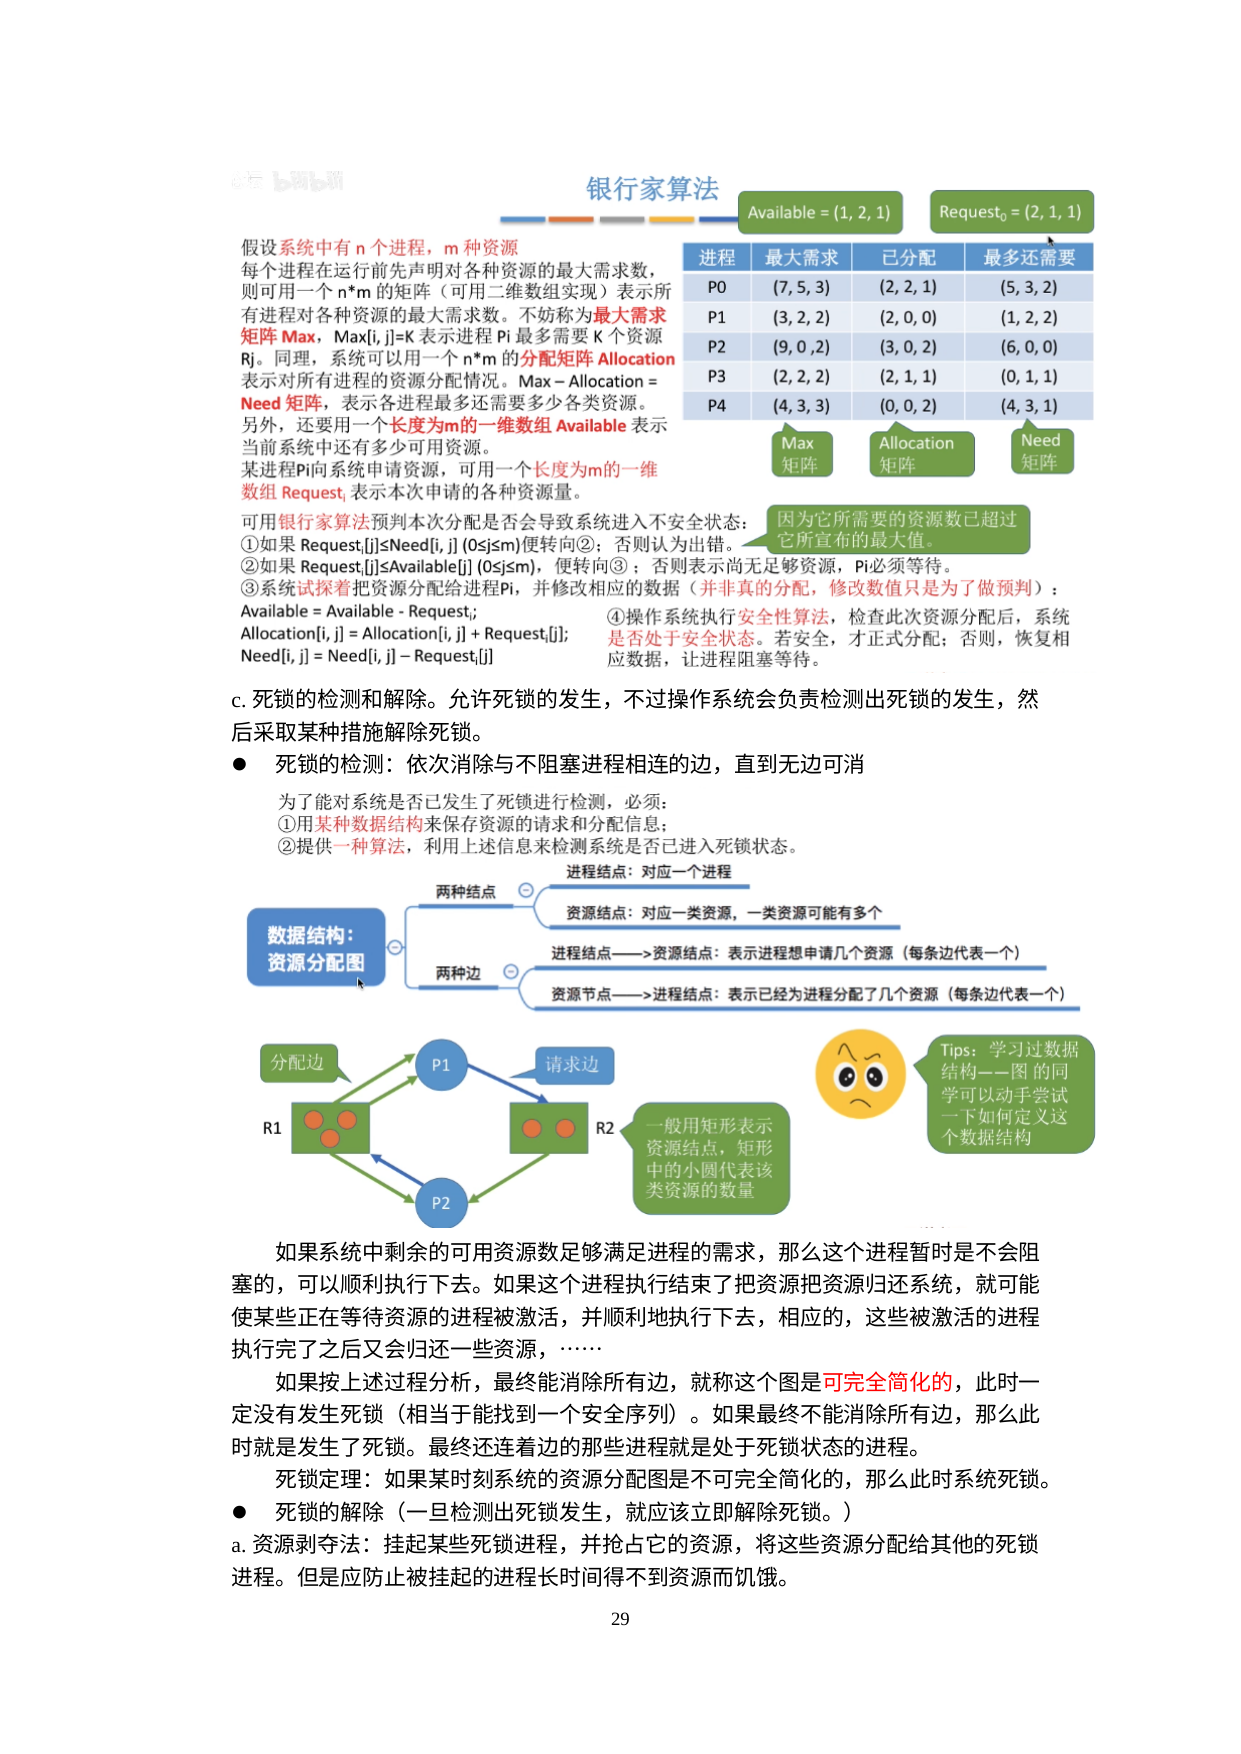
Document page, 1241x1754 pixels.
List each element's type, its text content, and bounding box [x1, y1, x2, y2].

text 如果按上述过程分析，最终能消除所有边，就称这个图是可完全简化的，此时一定没有发生死锁（相当于能找到一个安全序列）。如果最终不能消除所有边，那么此时就是发生了死锁。最终还连着边的那些进程就是处于死锁状态的进程。 [231, 1364, 1053, 1462]
list 死锁的解除（一旦检测出死锁发生，就应该立即解除死锁。） [231, 1494, 1053, 1527]
text a. 资源剥夺法：挂起某些死锁进程，并抢占它的资源，将这些资源分配给其他的死锁进程。但是应防止被挂起的进程长时间得不到资源而饥饿。 [231, 1527, 1053, 1592]
picture [231, 171, 1097, 673]
list 死锁的检测：依次消除与不阻塞进程相连的边，直到无边可消 [231, 747, 1053, 779]
text 死锁定理：如果某时刻系统的资源分配图是不可完全简化的，那么此时系统死锁。 [231, 1462, 1053, 1494]
list c. 死锁的检测和解除。允许死锁的发生，不过操作系统会负责检测出死锁的发生，然后采取某种措施解除死锁。 [231, 682, 1053, 747]
text 如果系统中剩余的可用资源数足够满足进程的需求，那么这个进程暂时是不会阻塞的，可以顺利执行下去。如果这个进程执行结束了把资源把资源归还系统，就可能使某些正在等待资源的进程被激活，并顺利地执行下去，相应的，这些被激活的进程执行完了之后又会归还一些资源，…… [231, 1234, 1053, 1364]
picture [231, 786, 1097, 1228]
